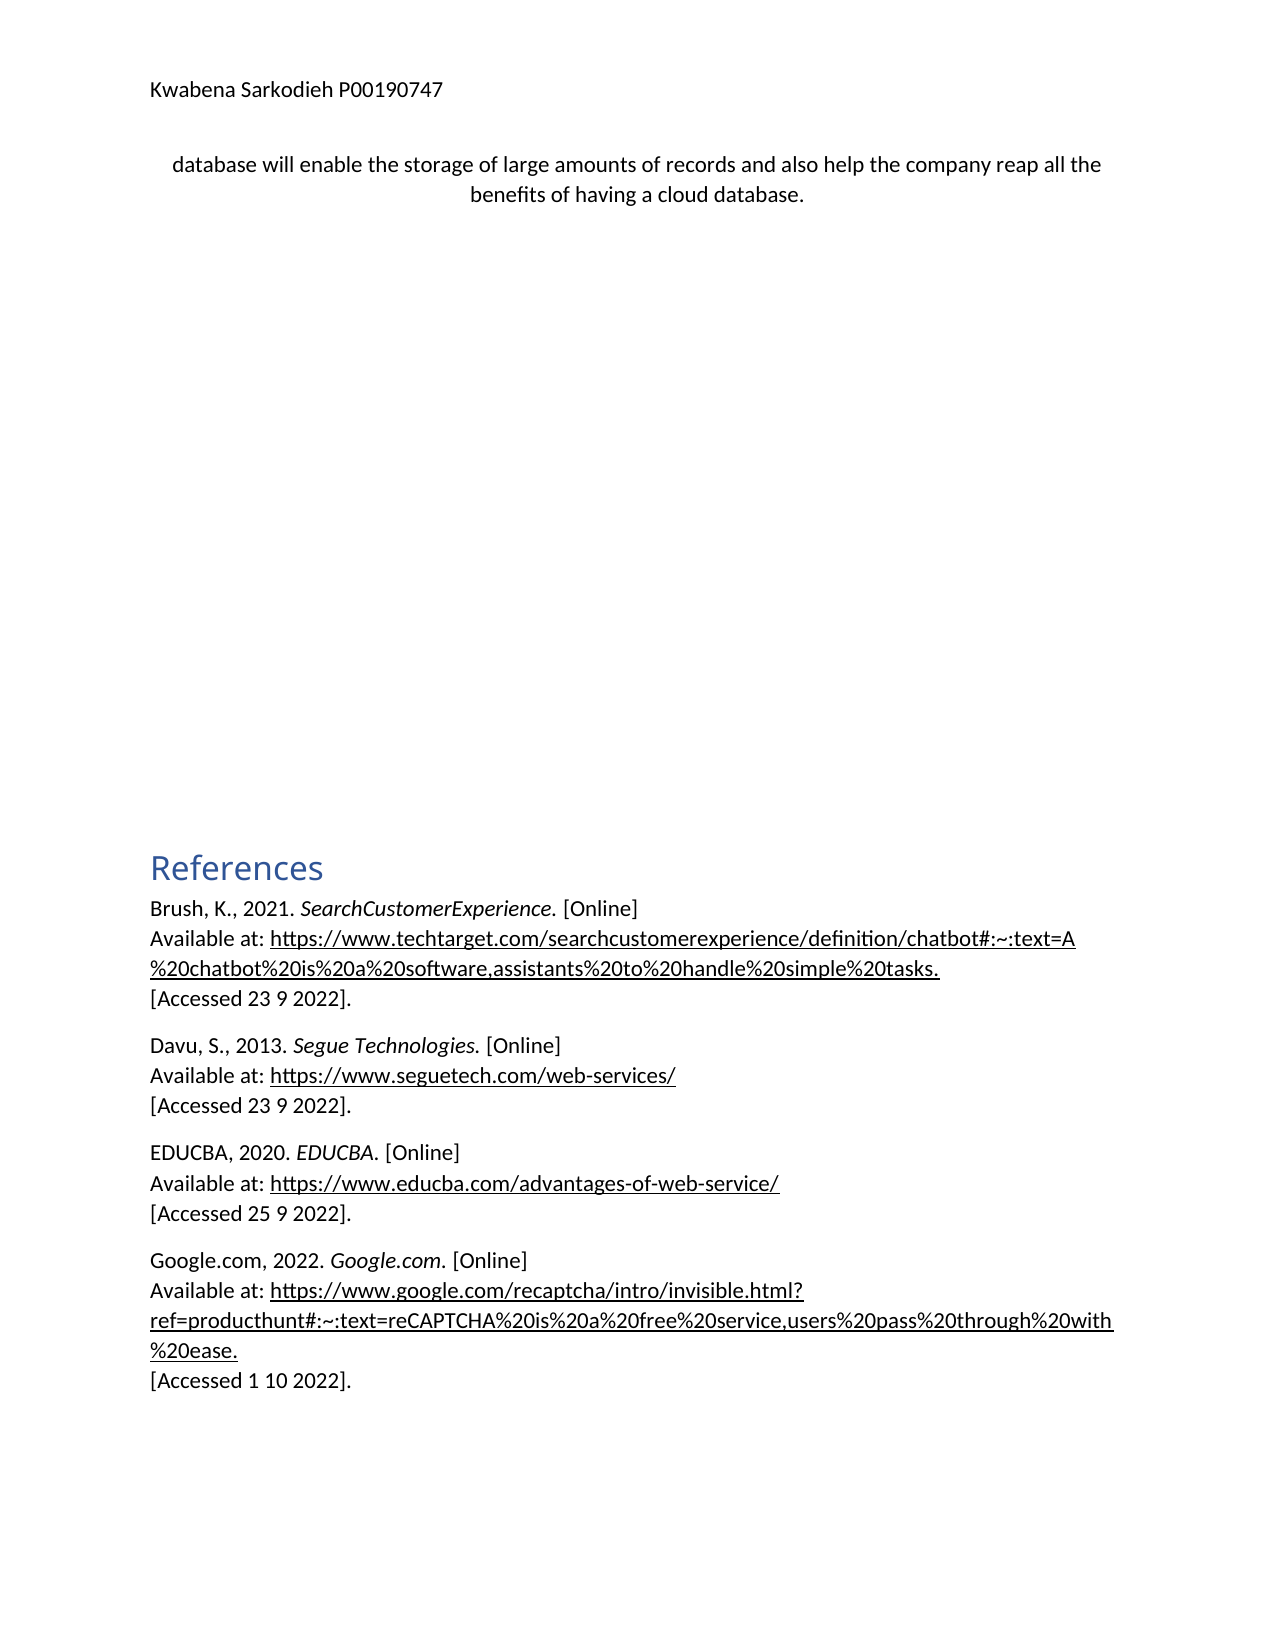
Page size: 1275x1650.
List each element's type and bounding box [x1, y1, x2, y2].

text [150, 150, 1125, 208]
